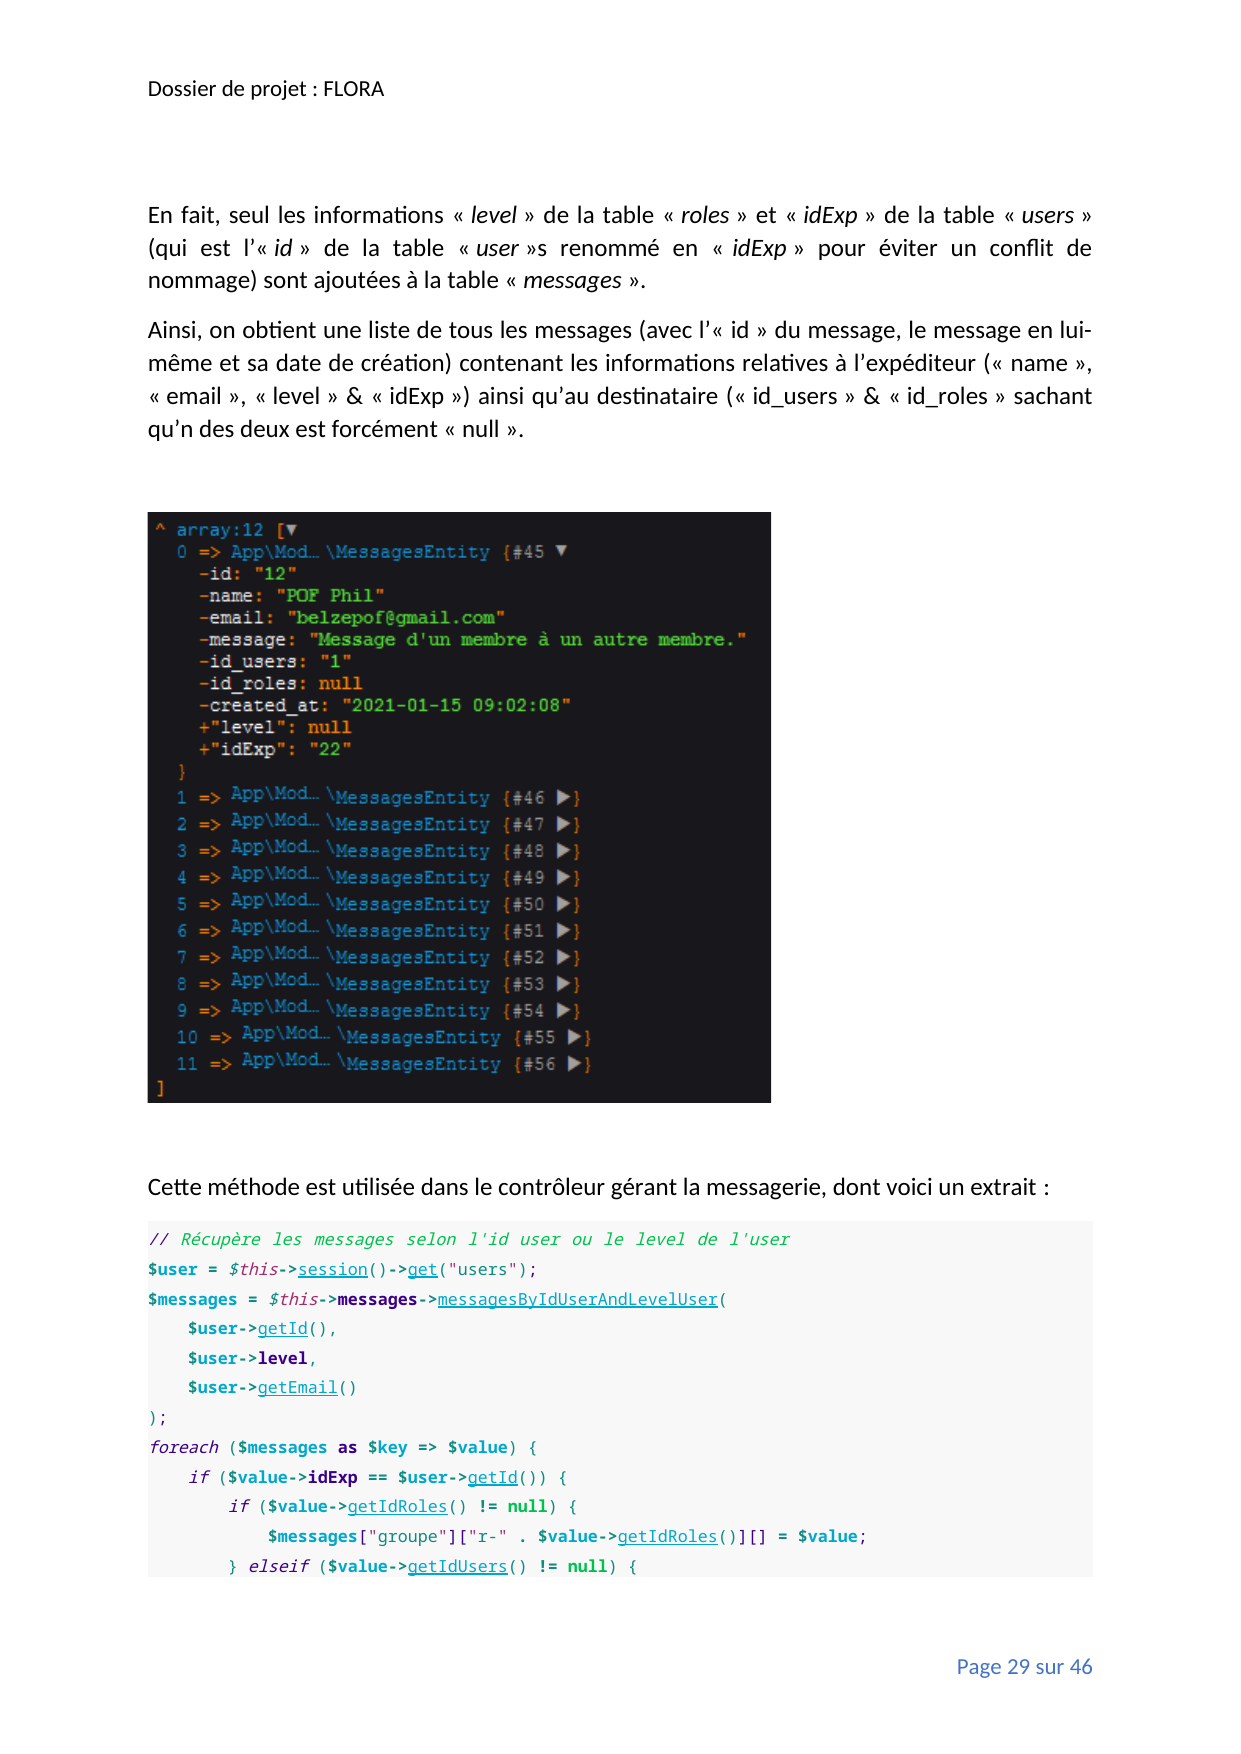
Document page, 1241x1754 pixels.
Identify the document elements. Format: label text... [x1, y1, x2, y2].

text $user->getEmail() [148, 1369, 1093, 1399]
text $messages = $this->messages->messagesByIdUserAndLevelUser( [148, 1280, 1093, 1310]
text Ainsi, on obtient une liste de tous les messages (avec l’« id » du message, le message en lui-même et sa date de création) contenant les informations relatives à l’expéditeur (« name », « email », « level » & « idExp ») ainsi qu’au destinataire (« id_users » & « id_roles » sachant qu’n des deux est forcément « null ». [148, 314, 1093, 443]
text if ($value->idExp == $user->getId()) { [148, 1458, 1093, 1488]
text En fait, seul les informations « level » de la table « roles » et « idExp » de la table « users » (qui est l’« id » de la table « user »s renommé en « idExp » pour éviter un conflit de nommage) sont ajoutées à la table « messages ». [148, 199, 1093, 295]
picture [147, 512, 772, 1103]
text $user = $this->session()->get("users"); [148, 1250, 1093, 1280]
text foreach ($messages as $key => $value) { [148, 1428, 1093, 1458]
text $user->getId(), [148, 1310, 1093, 1339]
text ); [148, 1399, 1093, 1428]
text Cette méthode est utilisée dans le contrôleur gérant la messagerie, dont voici un extrait : [148, 1171, 1093, 1202]
text } elseif ($value->getIdUsers() != null) { [148, 1547, 1093, 1577]
text if ($value->getIdRoles() != null) { [148, 1488, 1093, 1518]
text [148, 1518, 1093, 1547]
text // Récupère les messages selon l'id user ou le level de l'user [148, 1221, 1093, 1250]
text $user->level, [148, 1339, 1093, 1369]
